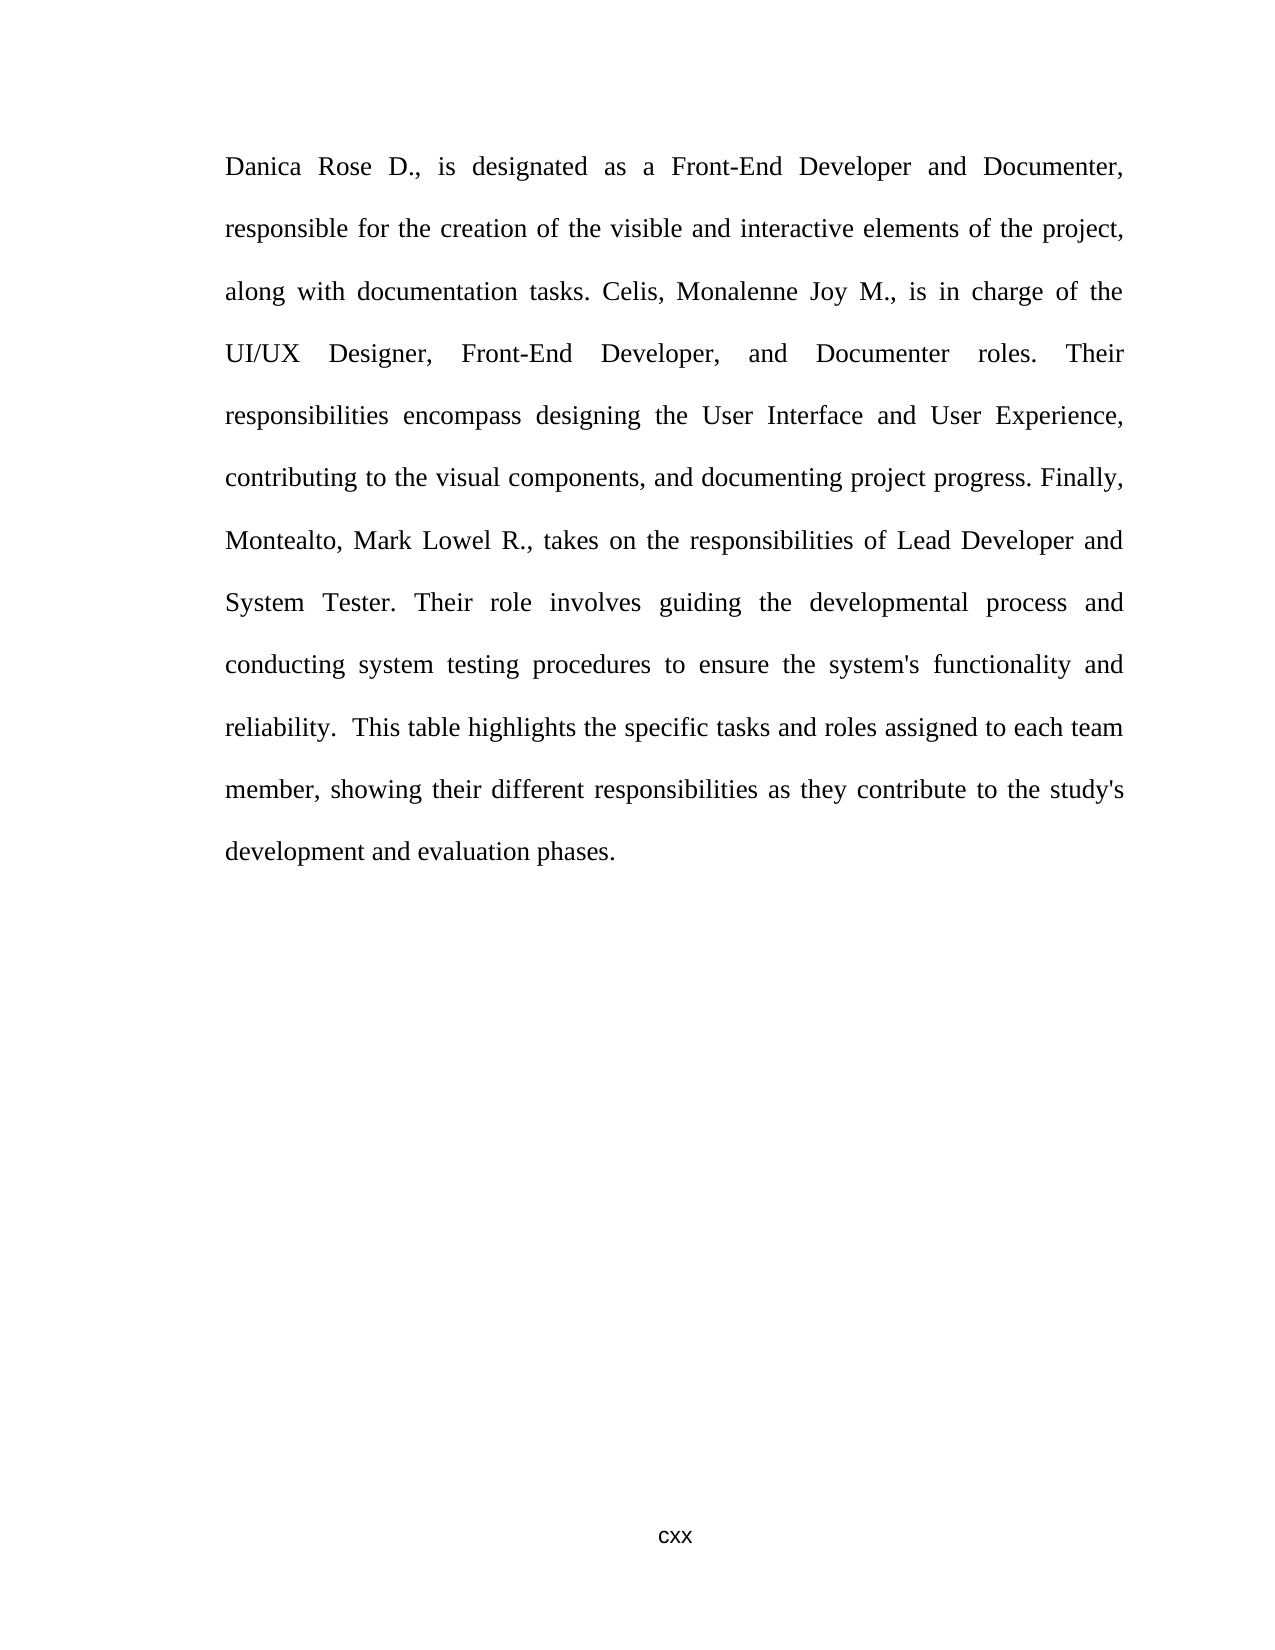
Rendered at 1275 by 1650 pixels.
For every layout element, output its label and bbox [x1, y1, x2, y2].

text [225, 150, 1125, 866]
